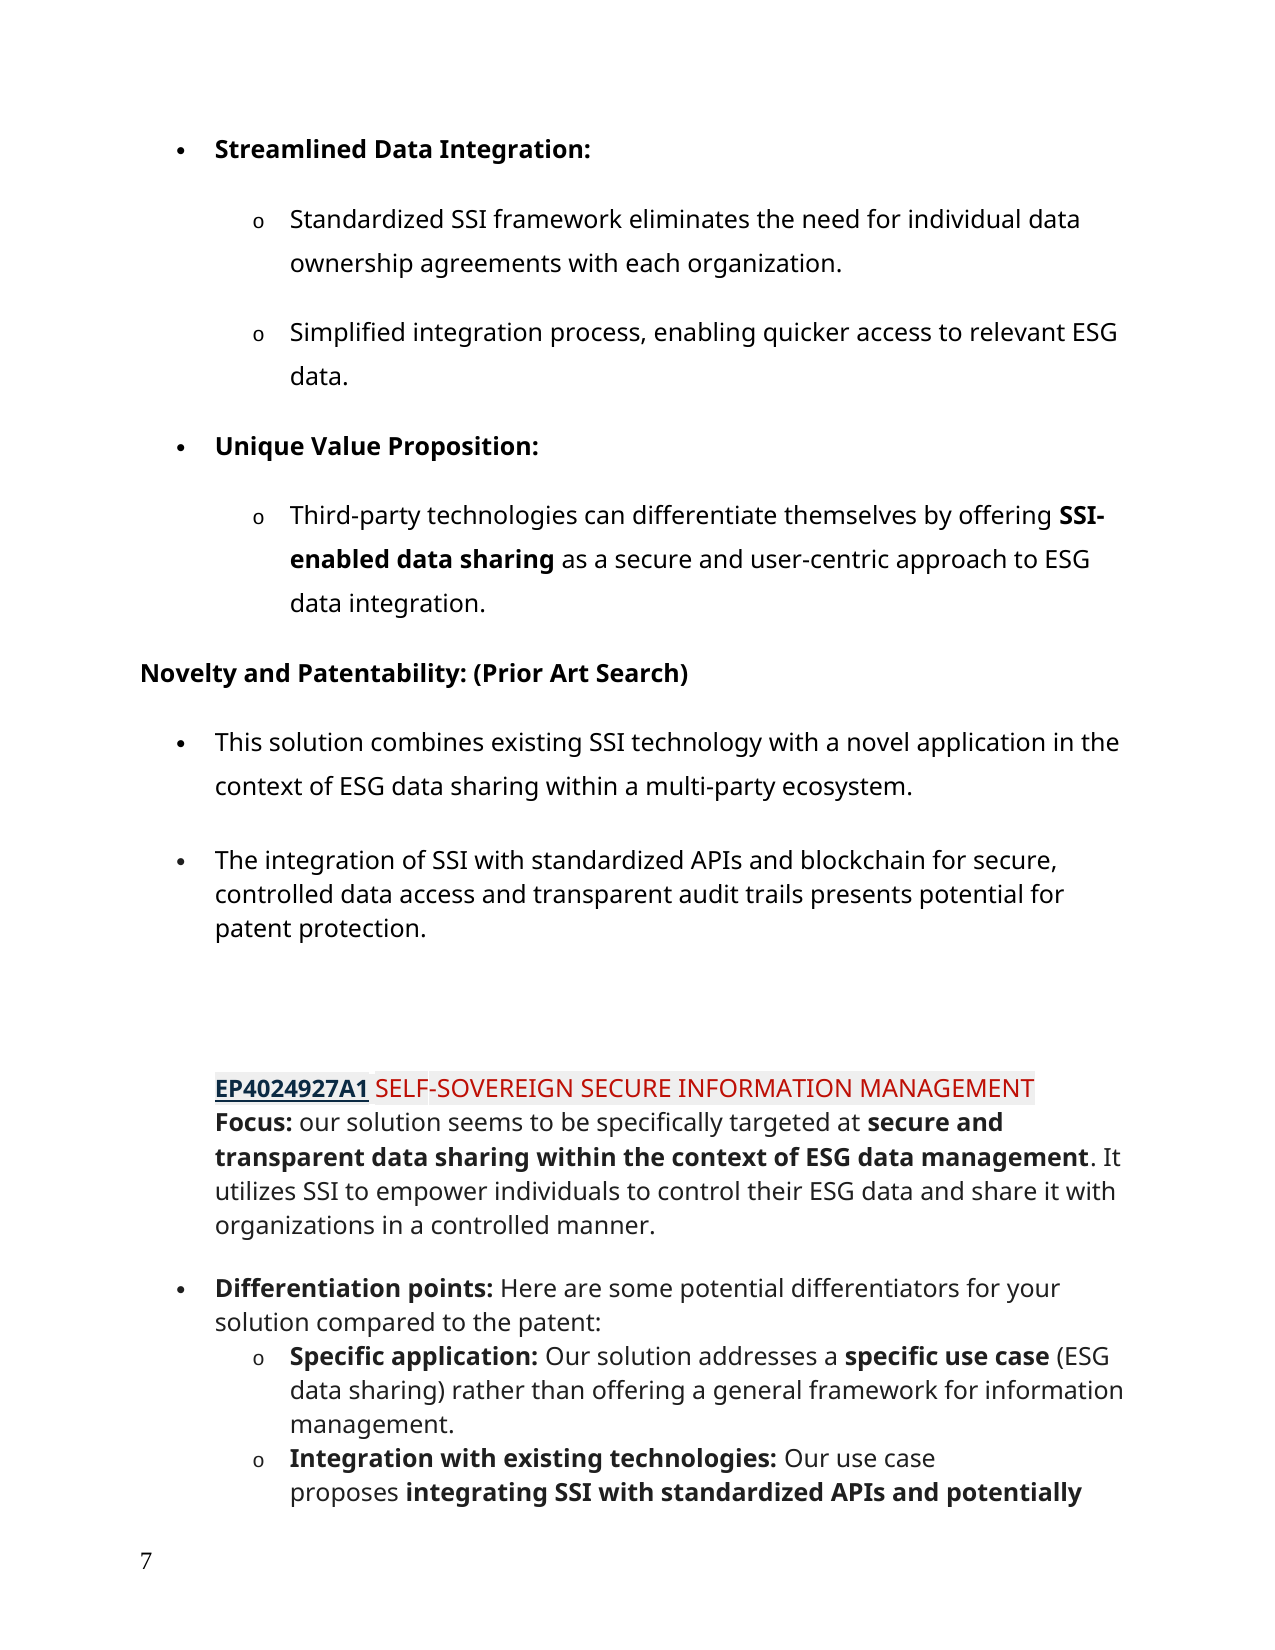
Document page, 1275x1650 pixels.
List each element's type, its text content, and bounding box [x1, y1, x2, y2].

list Differentiation points: Here are some potential differentiators for your solution compared to the patent: [177, 1271, 1136, 1339]
list Specific application: Our solution addresses a specific use case (ESG data sharing) rather than offering a general framework for information management. [252, 1339, 1136, 1441]
list Streamlined Data Integration: [177, 132, 1136, 166]
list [252, 1441, 1136, 1509]
list Simplified integration process, enabling quicker access to relevant ESG data. [252, 315, 1136, 393]
text EP4024927A1 SELF-SOVEREIGN SECURE INFORMATION MANAGEMENT Focus: our solution seems to be specifically targeted at secure and transparent data sharing within the context of ESG data management. It utilizes SSI to empower individuals to control their ESG data and share it with organizations in a controlled manner. [214, 1037, 1136, 1241]
list This solution combines existing SSI technology with a novel application in the context of ESG data sharing within a multi-party ecosystem. [177, 725, 1136, 803]
list Unique Value Proposition: [177, 428, 1136, 462]
list The integration of SSI with standardized APIs and blockchain for secure, controlled data access and transparent audit trails presents potential for patent protection. [177, 842, 1136, 944]
list Standardized SSI framework eliminates the need for individual data ownership agreements with each organization. [252, 201, 1136, 279]
list Third-party technologies can differentiate themselves by offering SSI-enabled data sharing as a secure and user-centric approach to ESG data integration. [252, 498, 1136, 620]
text Novelty and Patentability: (Prior Art Search) [139, 655, 1136, 689]
